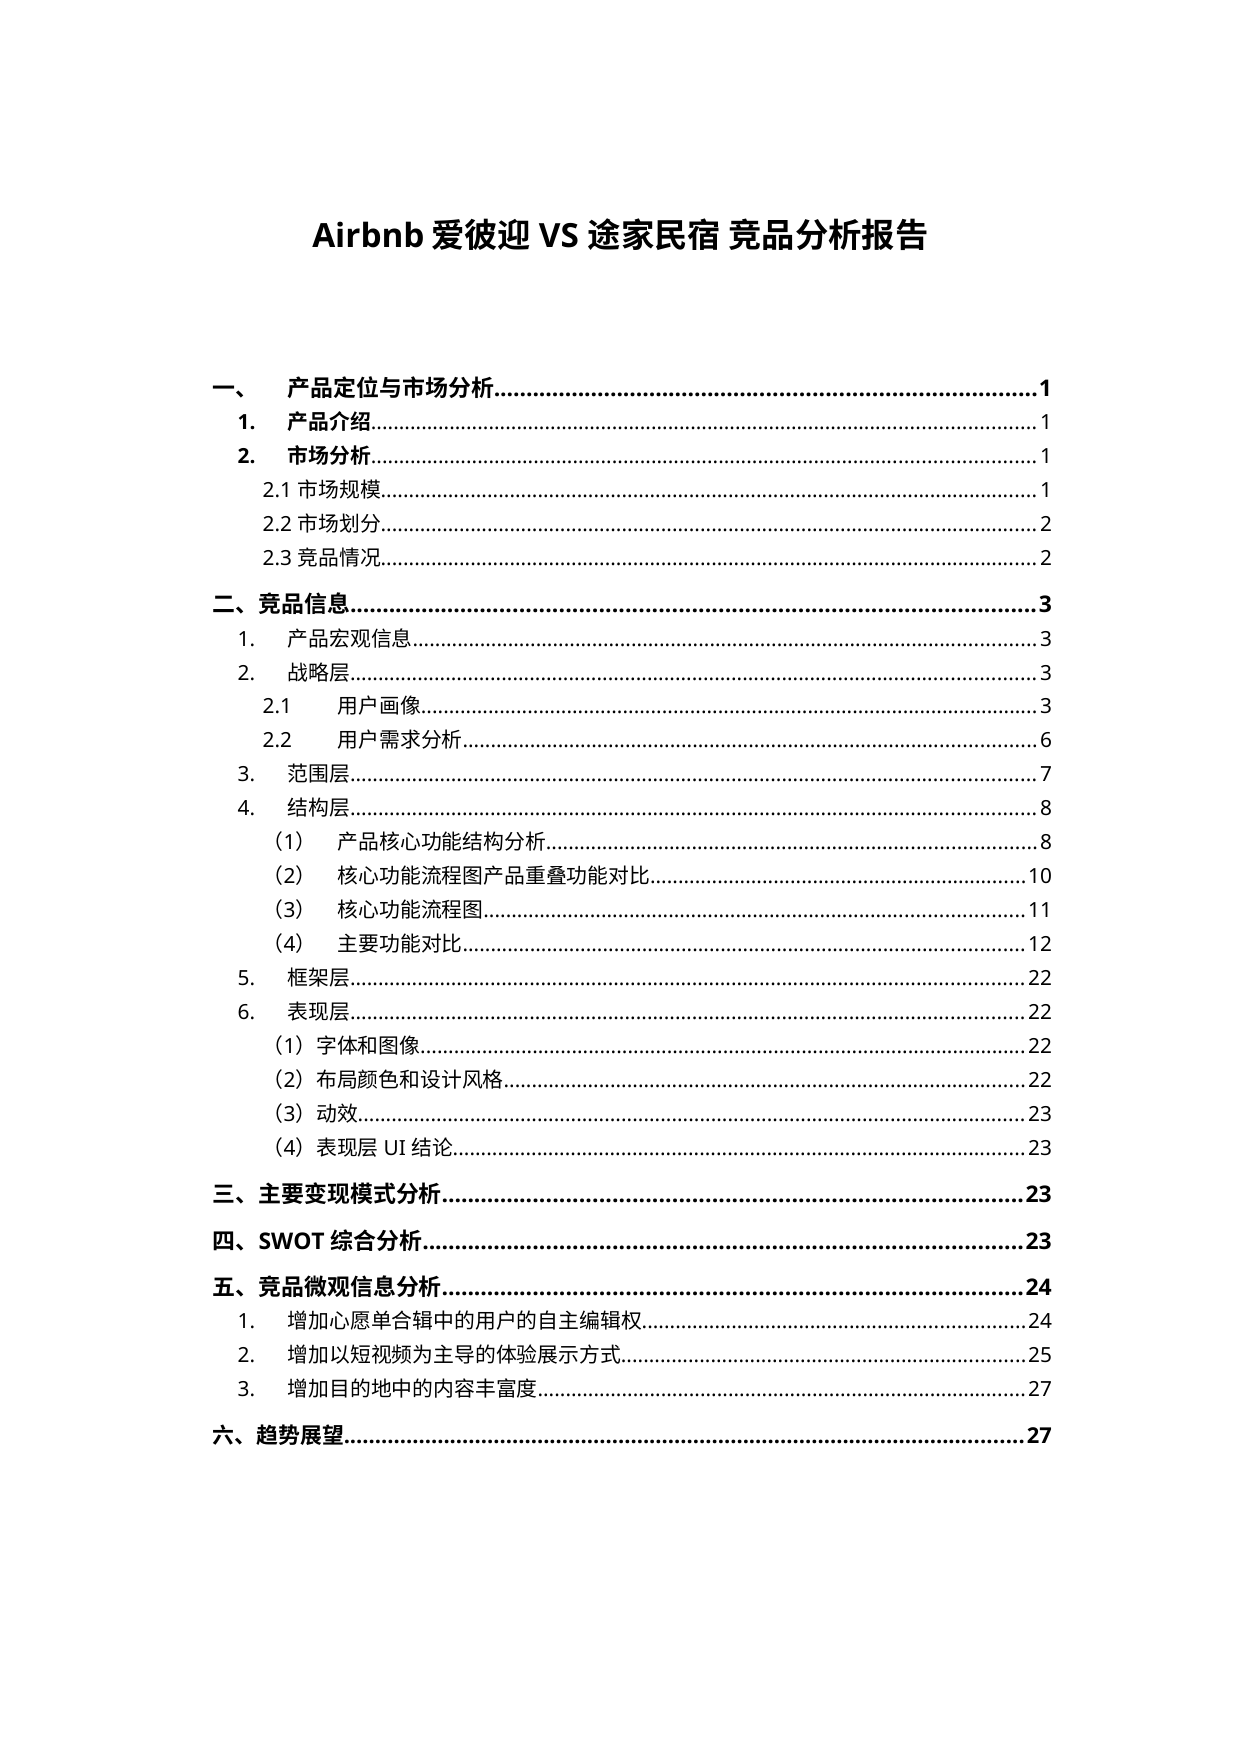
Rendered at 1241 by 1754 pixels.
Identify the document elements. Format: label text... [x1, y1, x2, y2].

text 2.1 用户画像 3 [262, 688, 1053, 722]
text 1. 产品宏观信息 3 [237, 620, 1053, 654]
text 三、主要变现模式分析 23 [212, 1176, 1053, 1210]
text 五、竞品微观信息分析 24 [212, 1269, 1053, 1303]
text 二、竞品信息 3 [212, 586, 1053, 620]
text 1. 增加心愿单合辑中的用户的自主编辑权 24 [237, 1303, 1053, 1337]
subtitle Airbnb爱彼迎 VS 途家民宿 竞品分析报告 [187, 199, 1053, 267]
text 6. 表现层 22 [237, 993, 1053, 1027]
text （3） 核心功能流程图 11 [262, 892, 1053, 926]
text （2） 核心功能流程图产品重叠功能对比 10 [262, 858, 1053, 892]
text 2. 增加以短视频为主导的体验展示方式 25 [237, 1337, 1053, 1371]
text 4. 结构层 8 [237, 790, 1053, 824]
text 2. 战略层 3 [237, 654, 1053, 688]
text （4） 主要功能对比 12 [262, 926, 1053, 959]
text （1） 产品核心功能结构分析 8 [262, 824, 1053, 858]
text 一、 产品定位与市场分析 1 [212, 370, 1053, 404]
text （2）布局颜色和设计风格 22 [262, 1061, 1053, 1095]
text 2.2 用户需求分析 6 [262, 722, 1053, 756]
text 2.3 竞品情况 2 [262, 539, 1053, 573]
text 5. 框架层 22 [237, 959, 1053, 993]
text 1. 产品介绍 1 [237, 404, 1053, 438]
text （4）表现层 UI 结论 23 [262, 1129, 1053, 1163]
text 四、SWOT 综合分析 23 [212, 1222, 1053, 1256]
text （1）字体和图像 22 [262, 1027, 1053, 1061]
text 3. 增加目的地中的内容丰富度 27 [237, 1371, 1053, 1404]
text 2. 市场分析 1 [237, 438, 1053, 472]
text 2.1 市场规模 1 [262, 472, 1053, 506]
text （3）动效 23 [262, 1095, 1053, 1129]
text 3. 范围层 7 [237, 756, 1053, 790]
text 六、趋势展望 27 [212, 1417, 1053, 1451]
text 2.2 市场划分 2 [262, 506, 1053, 539]
